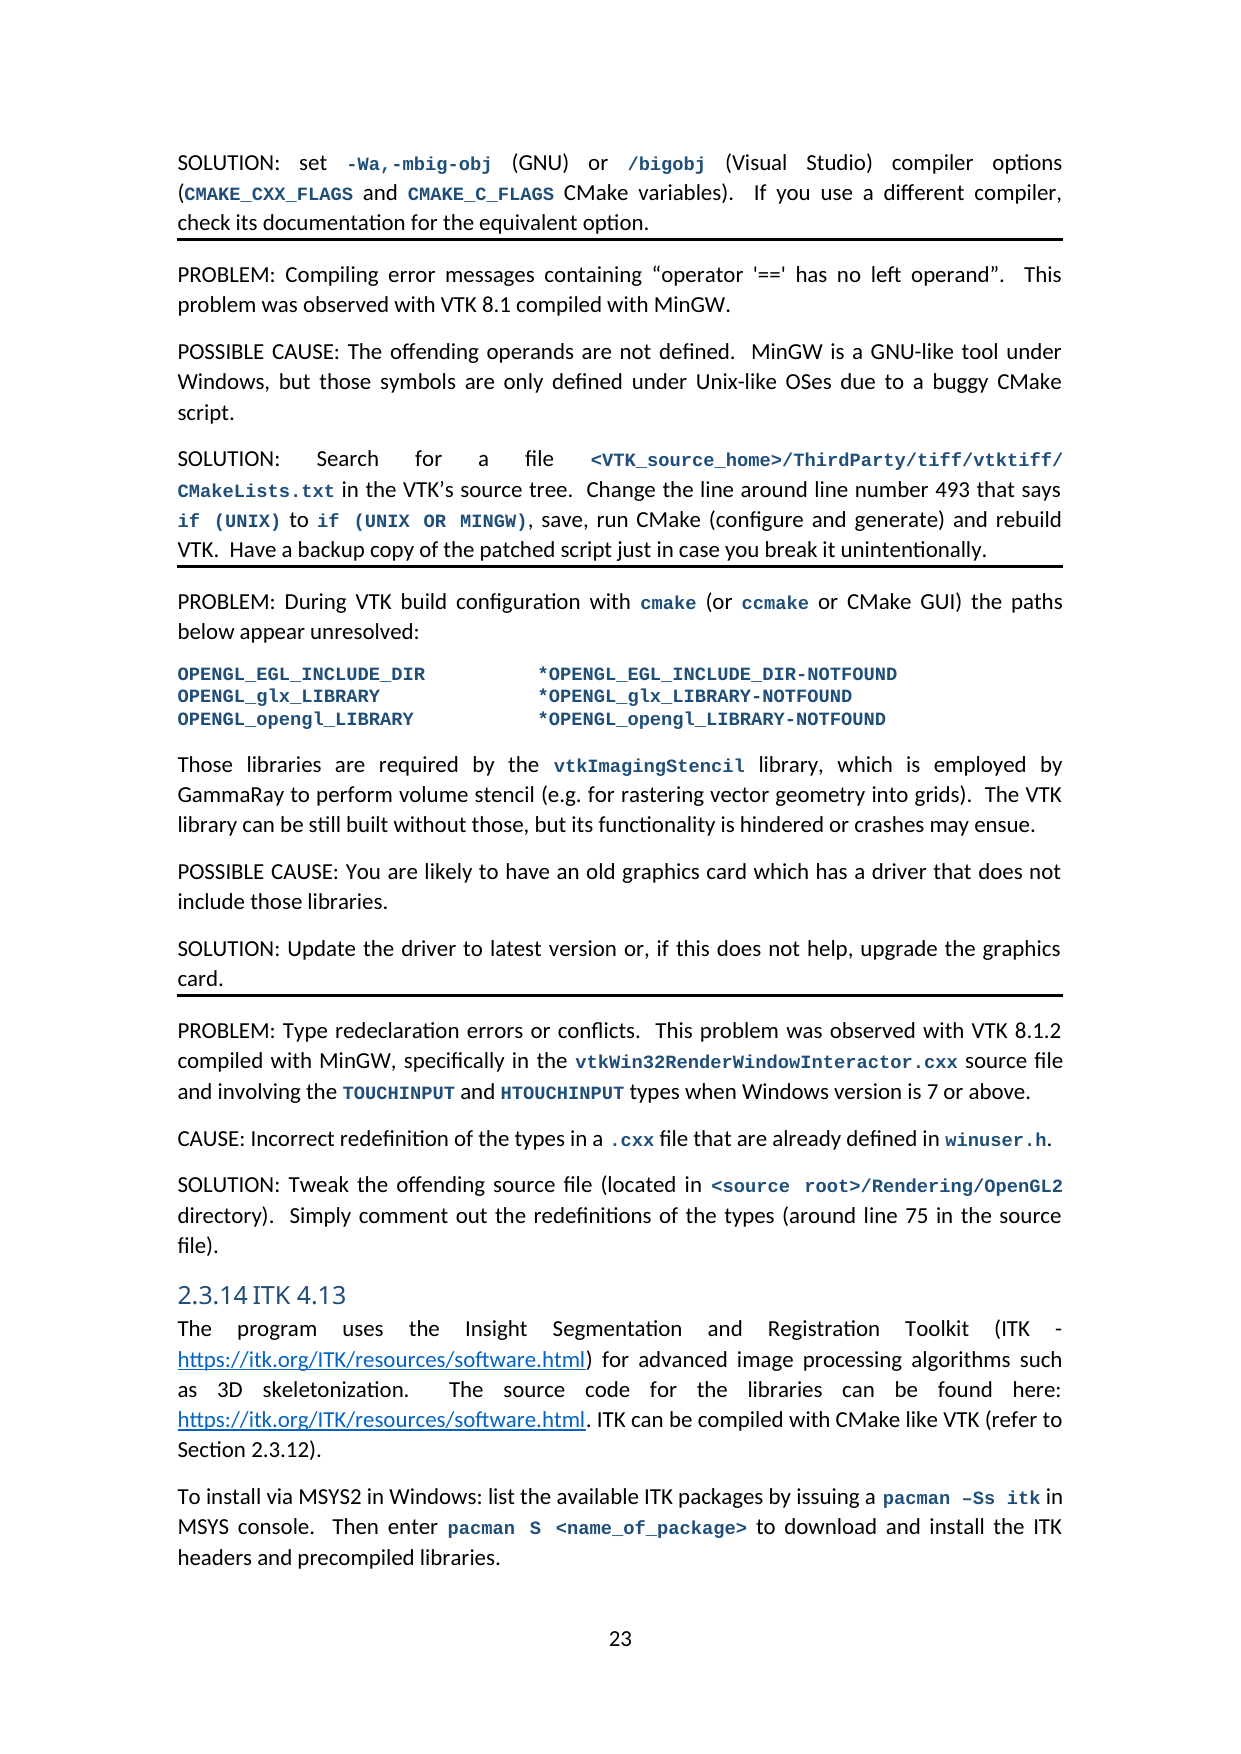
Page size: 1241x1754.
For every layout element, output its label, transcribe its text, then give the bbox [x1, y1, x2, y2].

text OPENGL_EGL_INCLUDE_DIR *OPENGL_EGL_INCLUDE_DIR-NOTFOUND [177, 664, 1063, 686]
text PROBLEM: Type redeclaration errors or conflicts. This problem was observed with VTK 8.1.2 compiled with MinGW, specifically in the vtkWin32RenderWindowInteractor.cxx source file and involving the TOUCHINPUT and HTOUCHINPUT types when Windows version is 7 or above. [177, 1016, 1063, 1105]
text SOLUTION: set -Wa,-mbig-obj (GNU) or /bigobj (Visual Studio) compiler options (CMAKE_CXX_FLAGS and CMAKE_C_FLAGS CMake variables). If you use a different compiler, check its documentation for the equivalent option. [177, 148, 1063, 238]
text SOLUTION: Search for a file <VTK_source_home>/ThirdParty/tiff/vtktiff/ CMakeLists.txt in the VTK’s source tree. Change the line around line number 493 that says if (UNIX) to if (UNIX OR MINGW), save, run CMake (configure and generate) and rebuild VTK. Have a backup copy of the patched script just in case you break it unintentionally. [177, 444, 1063, 565]
text CAUSE: Incorrect redefinition of the types in a .cxx file that are already defined in winuser.h. [177, 1124, 1063, 1152]
text The program uses the Insight Segmentation and Registration Toolkit (ITK - https://itk.org/ITK/resources/software.html) for advanced image processing algorithms such as 3D skeletonization. The source code for the libraries can be found here: https://itk.org/ITK/resources/software.html. ITK can be compiled with CMake like VTK (refer to Section 2.3.12). [177, 1314, 1063, 1463]
text SOLUTION: Tweak the offending source file (located in <source root>/Rendering/OpenGL2 directory). Simply comment out the redefinitions of the types (around line 75 in the source file). [177, 1171, 1063, 1259]
text SOLUTION: Update the driver to latest version or, if this does not help, upgrade the graphics card. [177, 934, 1063, 994]
text To install via MSYS2 in Windows: list the available ITK packages by issuing a pacman –Ss itk in MSYS console. Then enter pacman S <name_of_package> to download and install the ITK headers and precompiled libraries. [177, 1482, 1063, 1571]
subtitle ITK 4.13 [177, 1278, 1063, 1312]
text OPENGL_glx_LIBRARY *OPENGL_glx_LIBRARY-NOTFOUND [177, 687, 1063, 708]
text Those libraries are required by the vtkImagingStencil library, which is employed by GammaRay to perform volume stencil (e.g. for rastering vector geometry into grids). The VTK library can be still built without those, but its functionality is hindered or crashes may ensue. [177, 750, 1063, 838]
text OPENGL_opengl_LIBRARY *OPENGL_opengl_LIBRARY-NOTFOUND [177, 710, 1063, 731]
text POSSIBLE CAUSE: The offending operands are not defined. MinGW is a GNU-like tool under Windows, but those symbols are only defined under Unix-like OSes due to a buggy CMake script. [177, 337, 1063, 426]
text POSSIBLE CAUSE: You are likely to have an old graphics card which has a driver that does not include those libraries. [177, 857, 1063, 915]
text PROBLEM: During VTK build configuration with cmake (or ccmake or CMake GUI) the paths below appear unresolved: [177, 587, 1063, 645]
text PROBLEM: Compiling error messages containing “operator '==' has no left operand”. This problem was observed with VTK 8.1 compiled with MinGW. [177, 260, 1063, 318]
